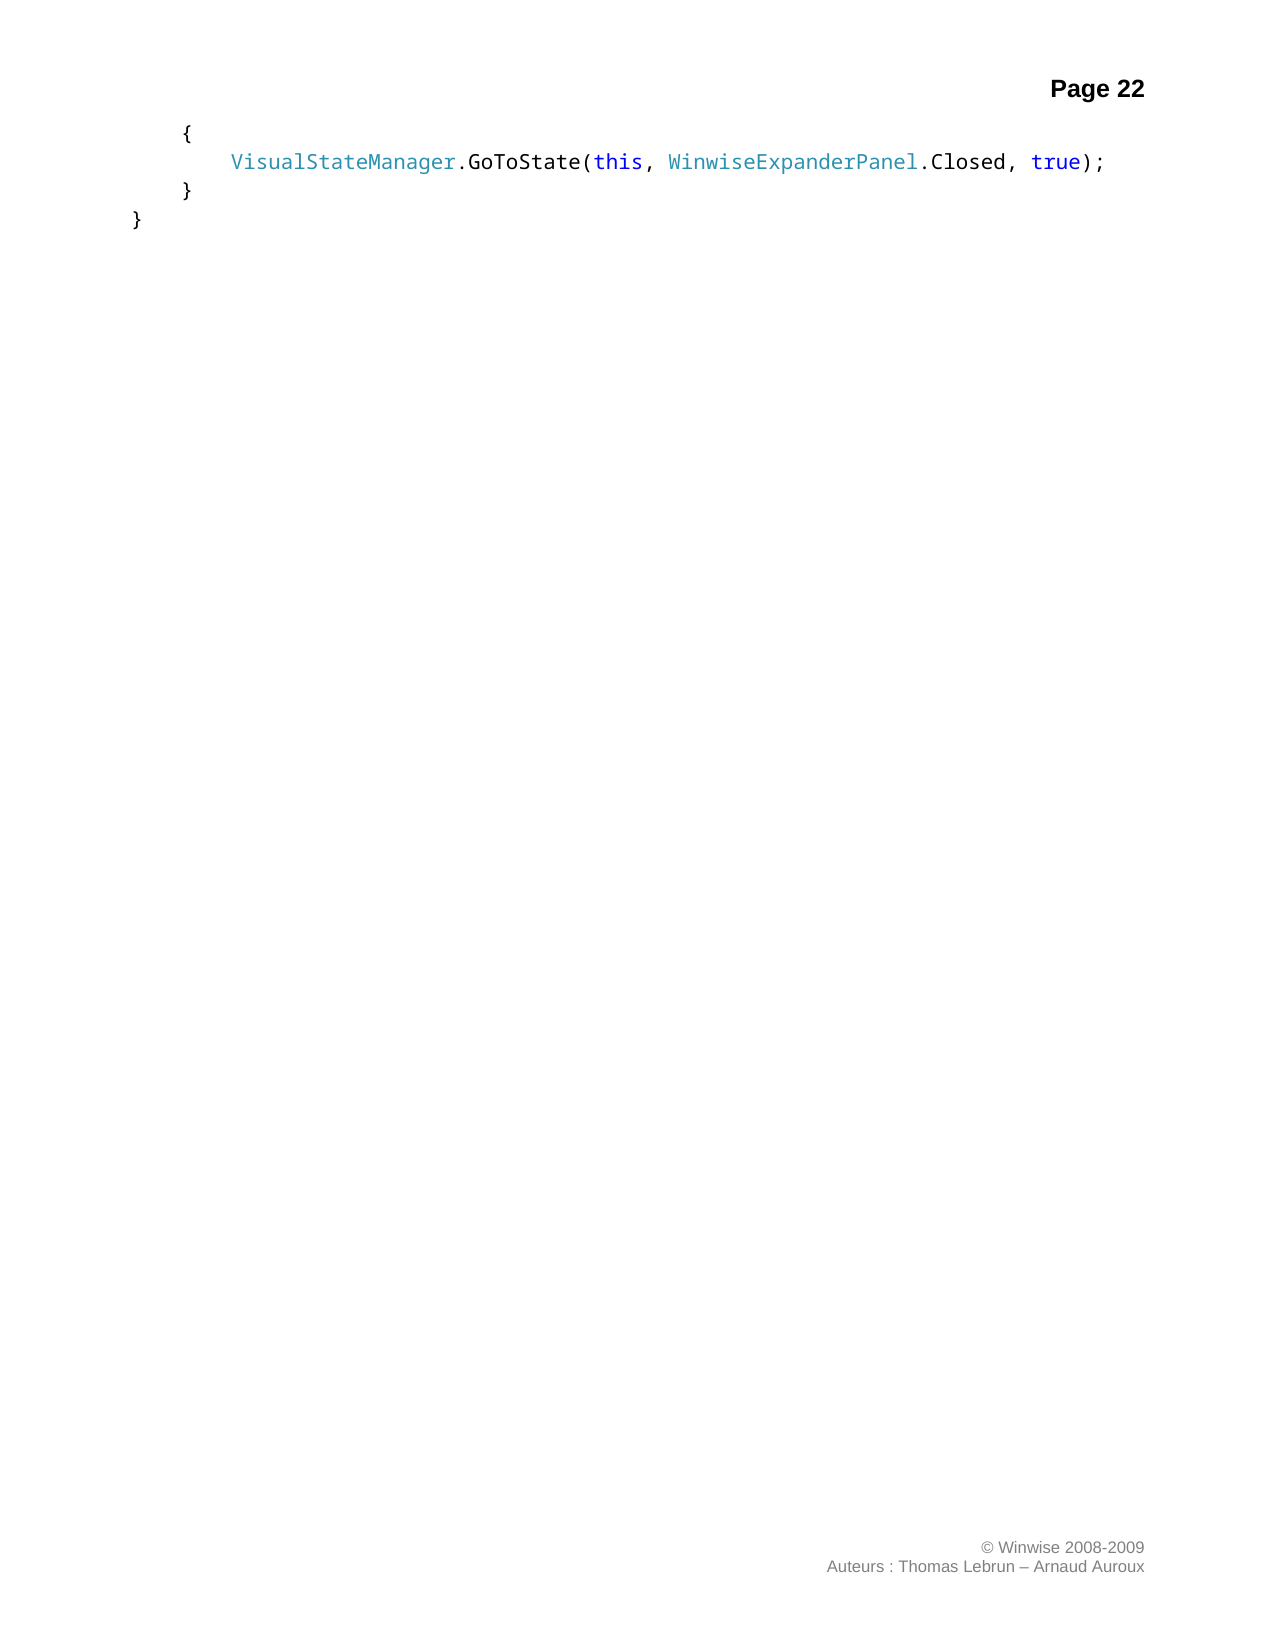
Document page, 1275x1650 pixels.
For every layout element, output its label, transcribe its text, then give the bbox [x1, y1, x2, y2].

text } [131, 204, 1144, 232]
text } [131, 175, 1144, 204]
text { [131, 118, 1144, 147]
text VisualStateManager.GoToState(this, WinwiseExpanderPanel.Closed, true); [131, 147, 1144, 175]
